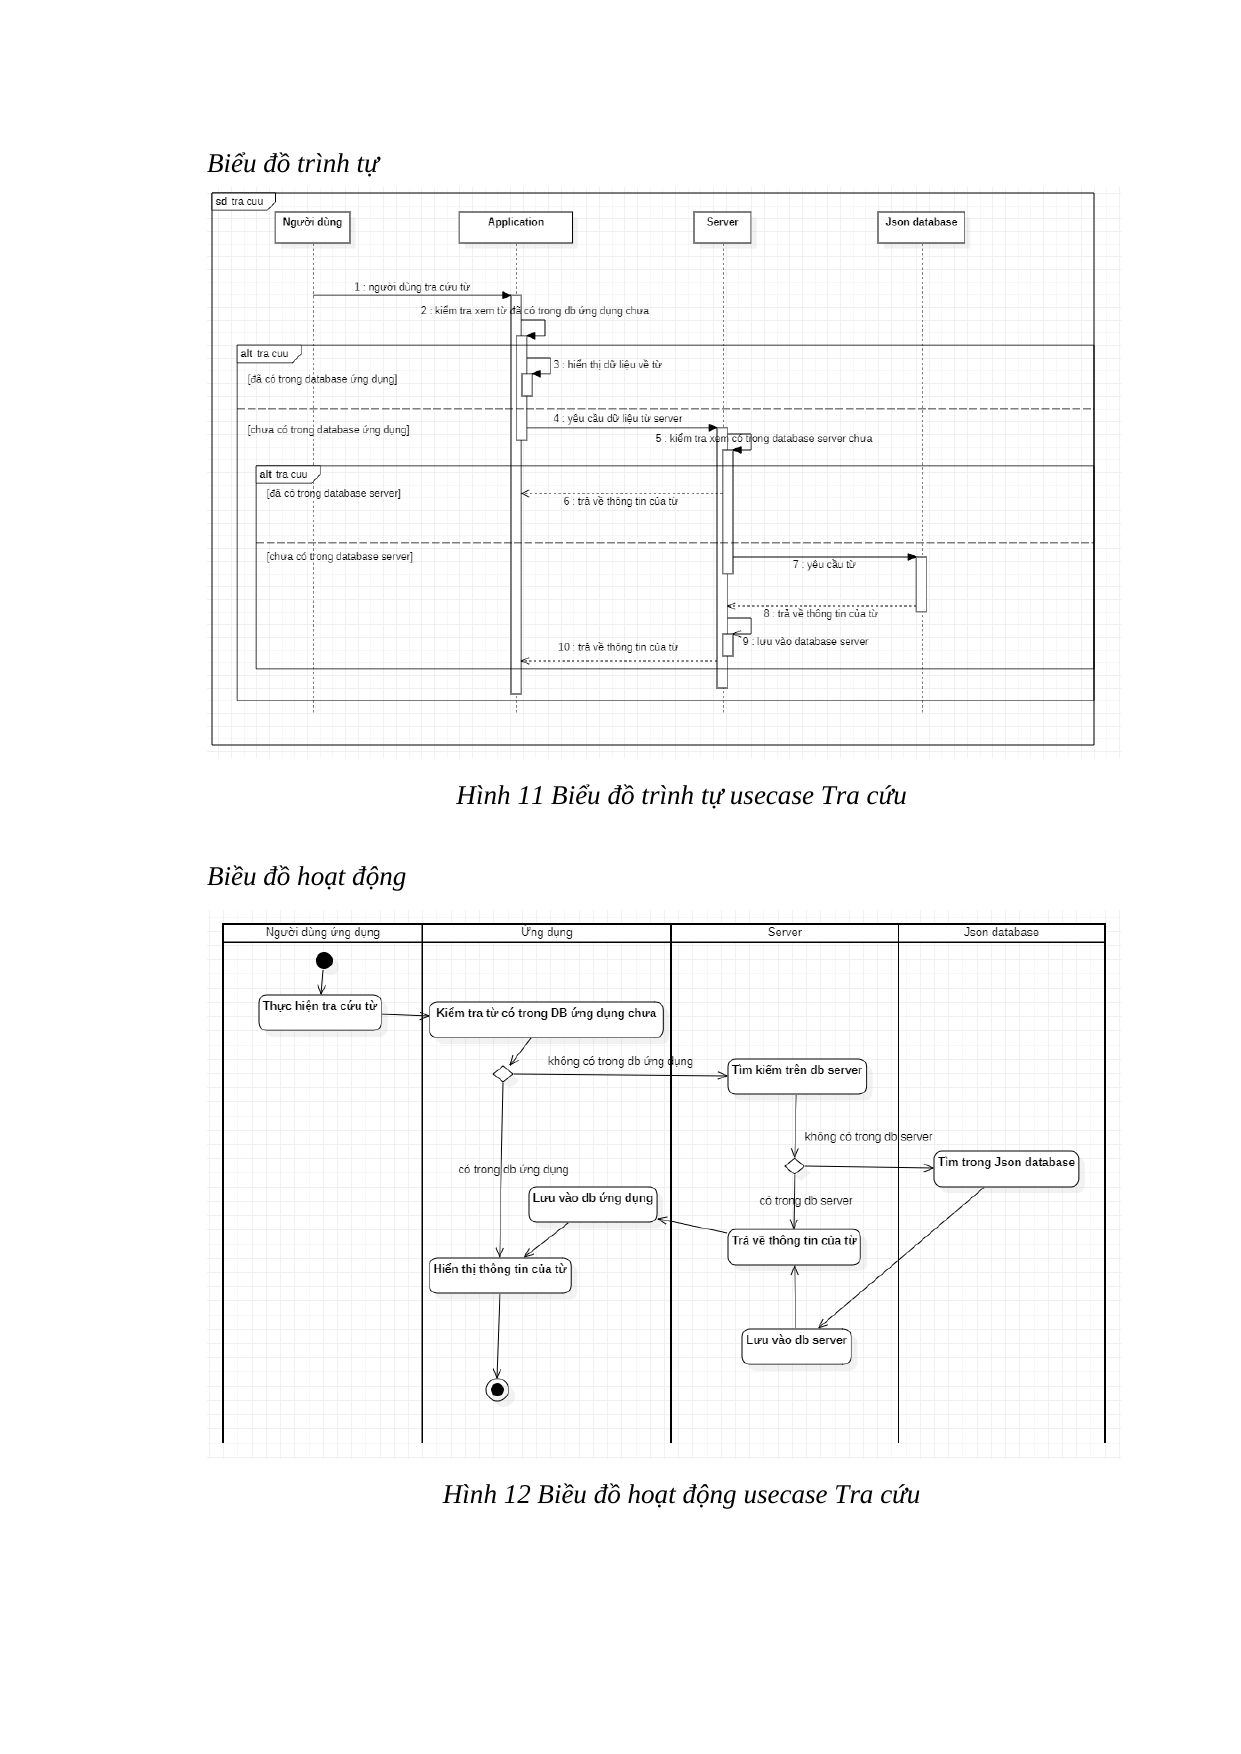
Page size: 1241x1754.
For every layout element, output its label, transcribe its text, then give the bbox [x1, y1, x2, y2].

text Hình 11 Biểu đồ trình tự usecase Tra cứu [244, 779, 1121, 811]
picture [206, 187, 1122, 758]
text Biều đồ hoạt động [207, 860, 1121, 891]
picture [206, 910, 1122, 1459]
text Biểu đồ trình tự [207, 147, 1121, 178]
text Hình 12 Biều đồ hoạt động usecase Tra cứu [244, 1478, 1121, 1509]
